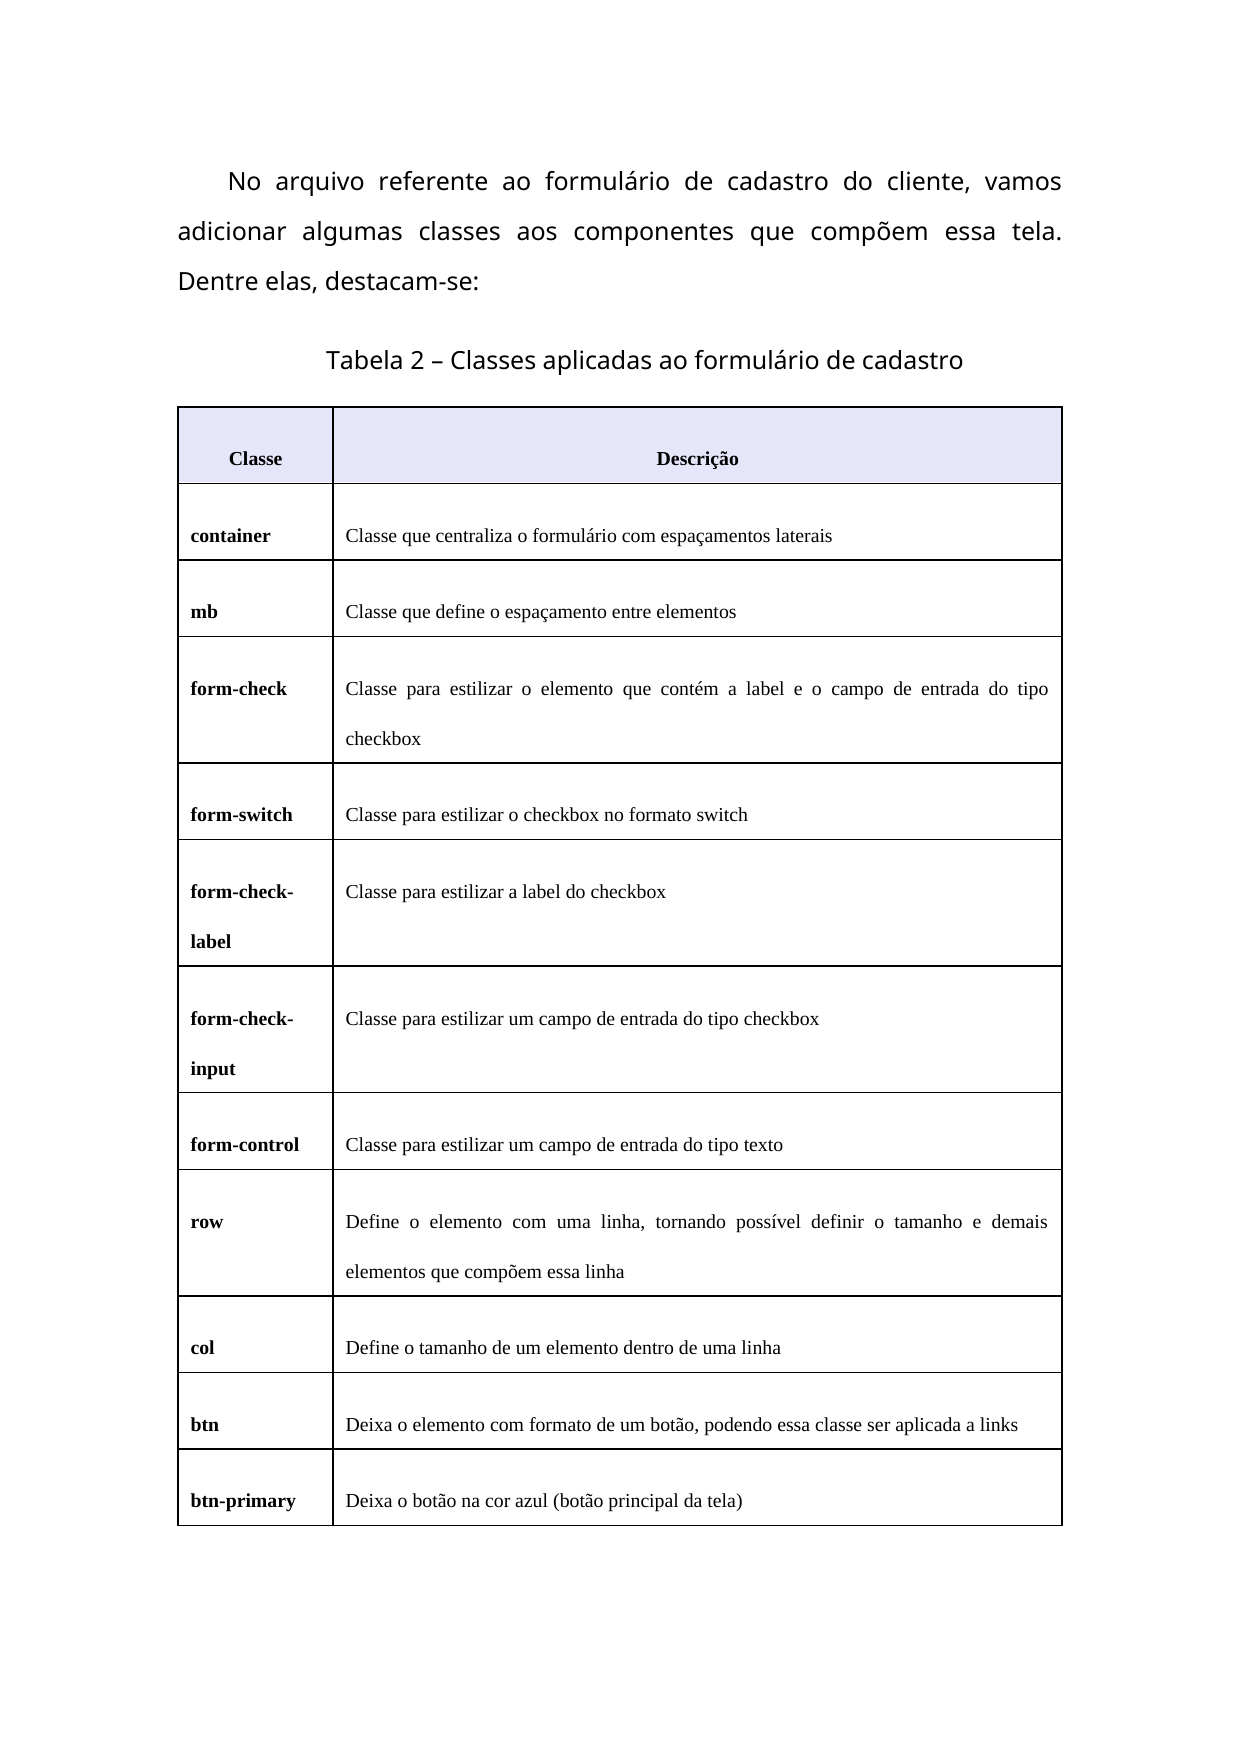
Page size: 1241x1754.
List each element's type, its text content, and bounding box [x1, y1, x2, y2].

table_cell col [179, 1297, 332, 1372]
table_cell Deixa o botão na cor azul (botão principal da tela) [334, 1450, 1061, 1525]
table_cell Classe que centraliza o formulário com espaçamentos laterais [334, 484, 1061, 559]
table_cell Define o tamanho de um elemento dentro de uma linha [334, 1297, 1061, 1372]
table_header Classe [179, 408, 332, 482]
table_cell btn-primary [179, 1450, 332, 1525]
table_cell Deixa o elemento com formato de um botão, podendo essa classe ser aplicada a links [334, 1373, 1061, 1448]
table_cell form-switch [179, 764, 332, 839]
table_cell Classe para estilizar a label do checkbox [334, 840, 1061, 965]
table_cell mb [179, 561, 332, 636]
table_cell Classe para estilizar o elemento que contém a label e o campo de entrada do tipo checkbox [334, 637, 1061, 762]
table_cell Classe para estilizar um campo de entrada do tipo texto [334, 1093, 1061, 1168]
table_cell form-check-input [179, 967, 332, 1092]
table_cell Classe para estilizar um campo de entrada do tipo checkbox [334, 967, 1061, 1092]
table_header Descrição [334, 408, 1061, 482]
table_cell btn [179, 1373, 332, 1448]
table_cell Classe para estilizar o checkbox no formato switch [334, 764, 1061, 839]
table_cell form-check-label [179, 840, 332, 965]
table_cell Define o elemento com uma linha, tornando possível definir o tamanho e demais elementos que compõem essa linha [334, 1170, 1061, 1295]
table_cell container [179, 484, 332, 559]
text Tabela 2 – Classes aplicadas ao formulário de cadastro [177, 327, 1063, 377]
table_cell row [179, 1170, 332, 1295]
table_cell Classe que define o espaçamento entre elementos [334, 561, 1061, 636]
table_cell form-control [179, 1093, 332, 1168]
text No arquivo referente ao formulário de cadastro do cliente, vamos adicionar algumas classes aos componentes que compõem essa tela. Dentre elas, destacam-se: [177, 148, 1063, 298]
table_cell form-check [179, 637, 332, 762]
